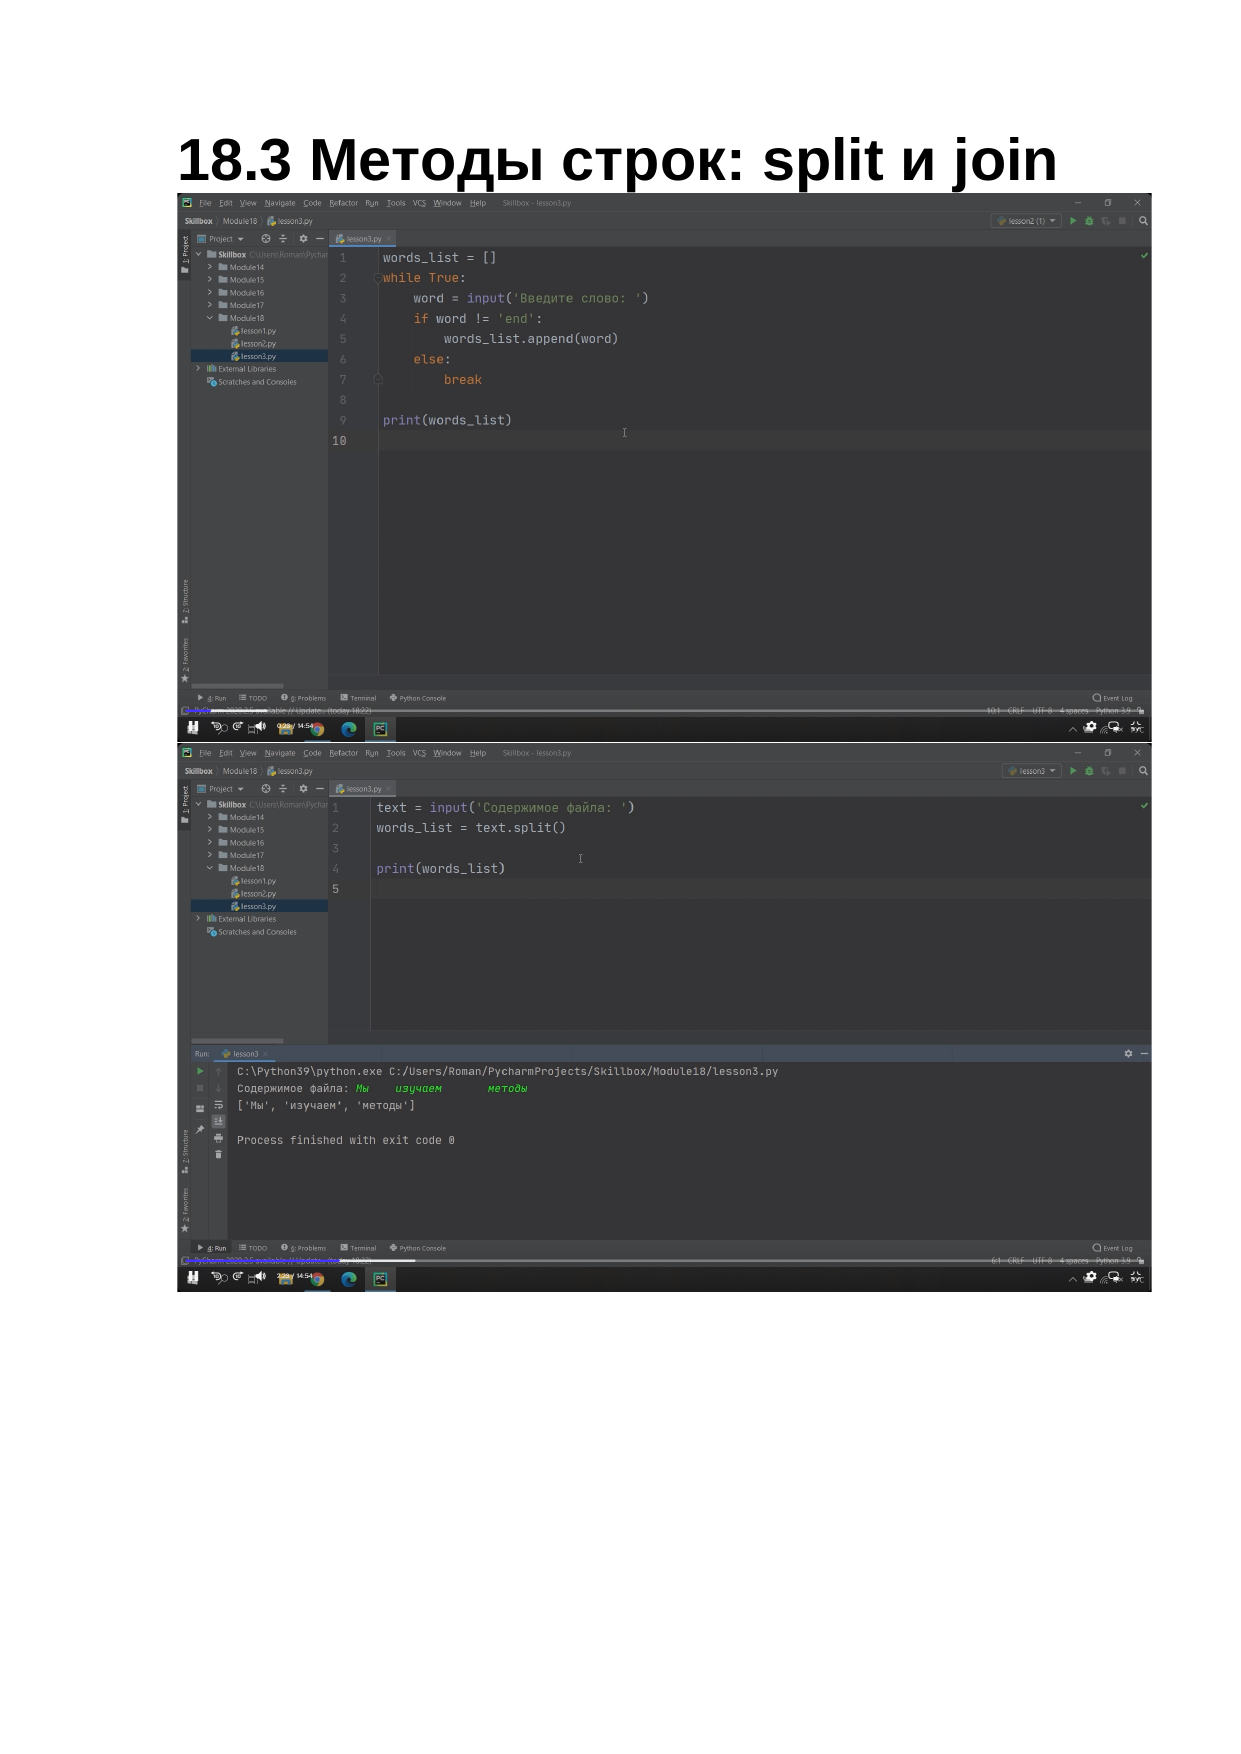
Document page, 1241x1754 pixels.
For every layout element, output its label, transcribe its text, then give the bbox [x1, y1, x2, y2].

text 18.3 Методы строк: split и join [177, 118, 1152, 193]
picture [177, 193, 1152, 742]
picture [177, 743, 1152, 1292]
